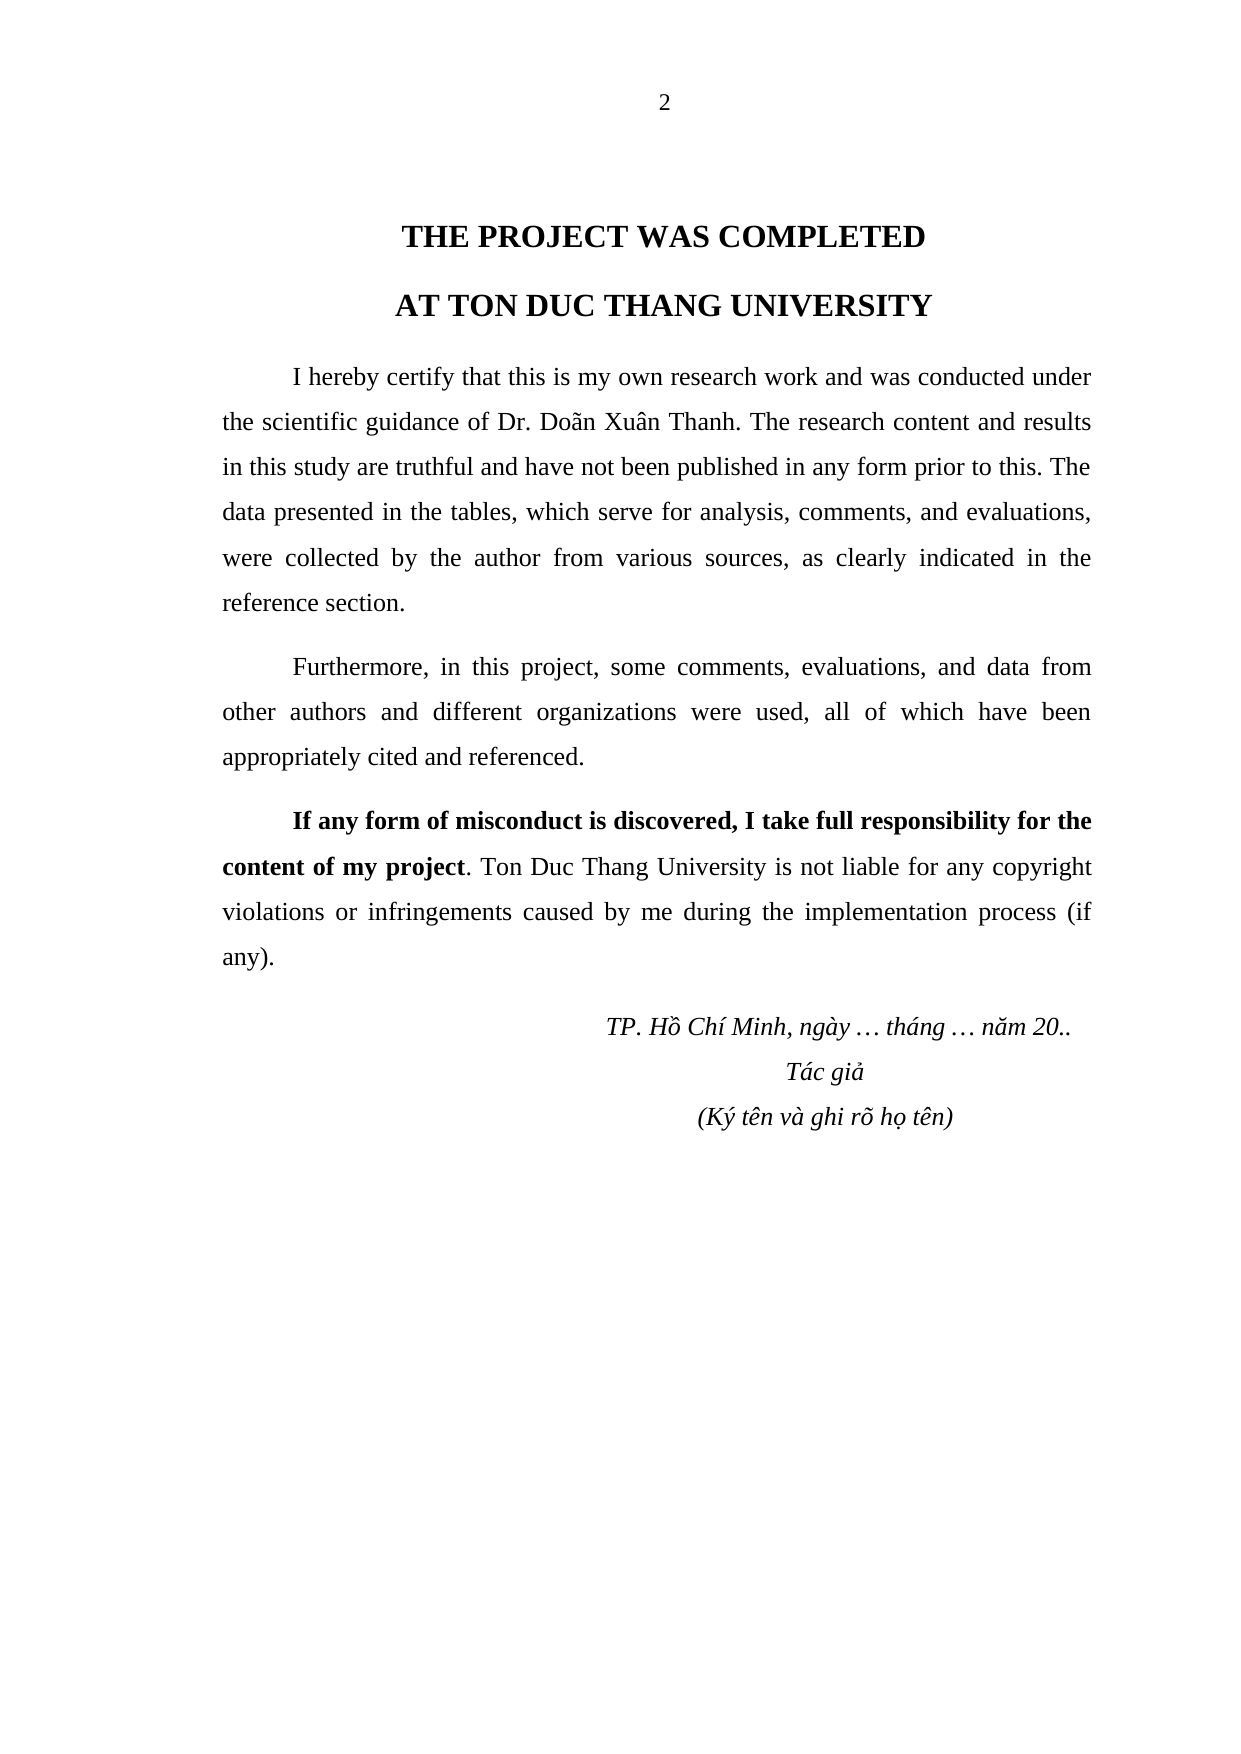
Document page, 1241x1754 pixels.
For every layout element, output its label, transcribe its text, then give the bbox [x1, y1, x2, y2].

text THE PROJECT WAS COMPLETED [207, 217, 1121, 254]
text (Ký tên và ghi rõ họ tên) [617, 1101, 1036, 1131]
text If any form of misconduct is discovered, I take full responsibility for the content of my project. Ton Duc Thang University is not liable for any copyright violations or infringements caused by me during the implementation process (if any). [222, 805, 1093, 971]
text Furthermore, in this project, some comments, evaluations, and data from other authors and different organizations were used, all of which have been appropriately cited and referenced. [222, 651, 1093, 771]
text Tác giả [616, 1056, 1036, 1086]
text AT TON DUC THANG UNIVERSITY [207, 286, 1121, 323]
text TP. Hồ Chí Minh, ngày … tháng … năm 20.. [606, 1011, 1122, 1041]
text I hereby certify that this is my own research work and was conducted under the scientific guidance of Dr. Doãn Xuân Thanh. The research content and results in this study are truthful and have not been published in any form prior to this. The data presented in the tables, which serve for analysis, comments, and evaluations, were collected by the author from various sources, as clearly indicated in the reference section. [222, 361, 1093, 617]
